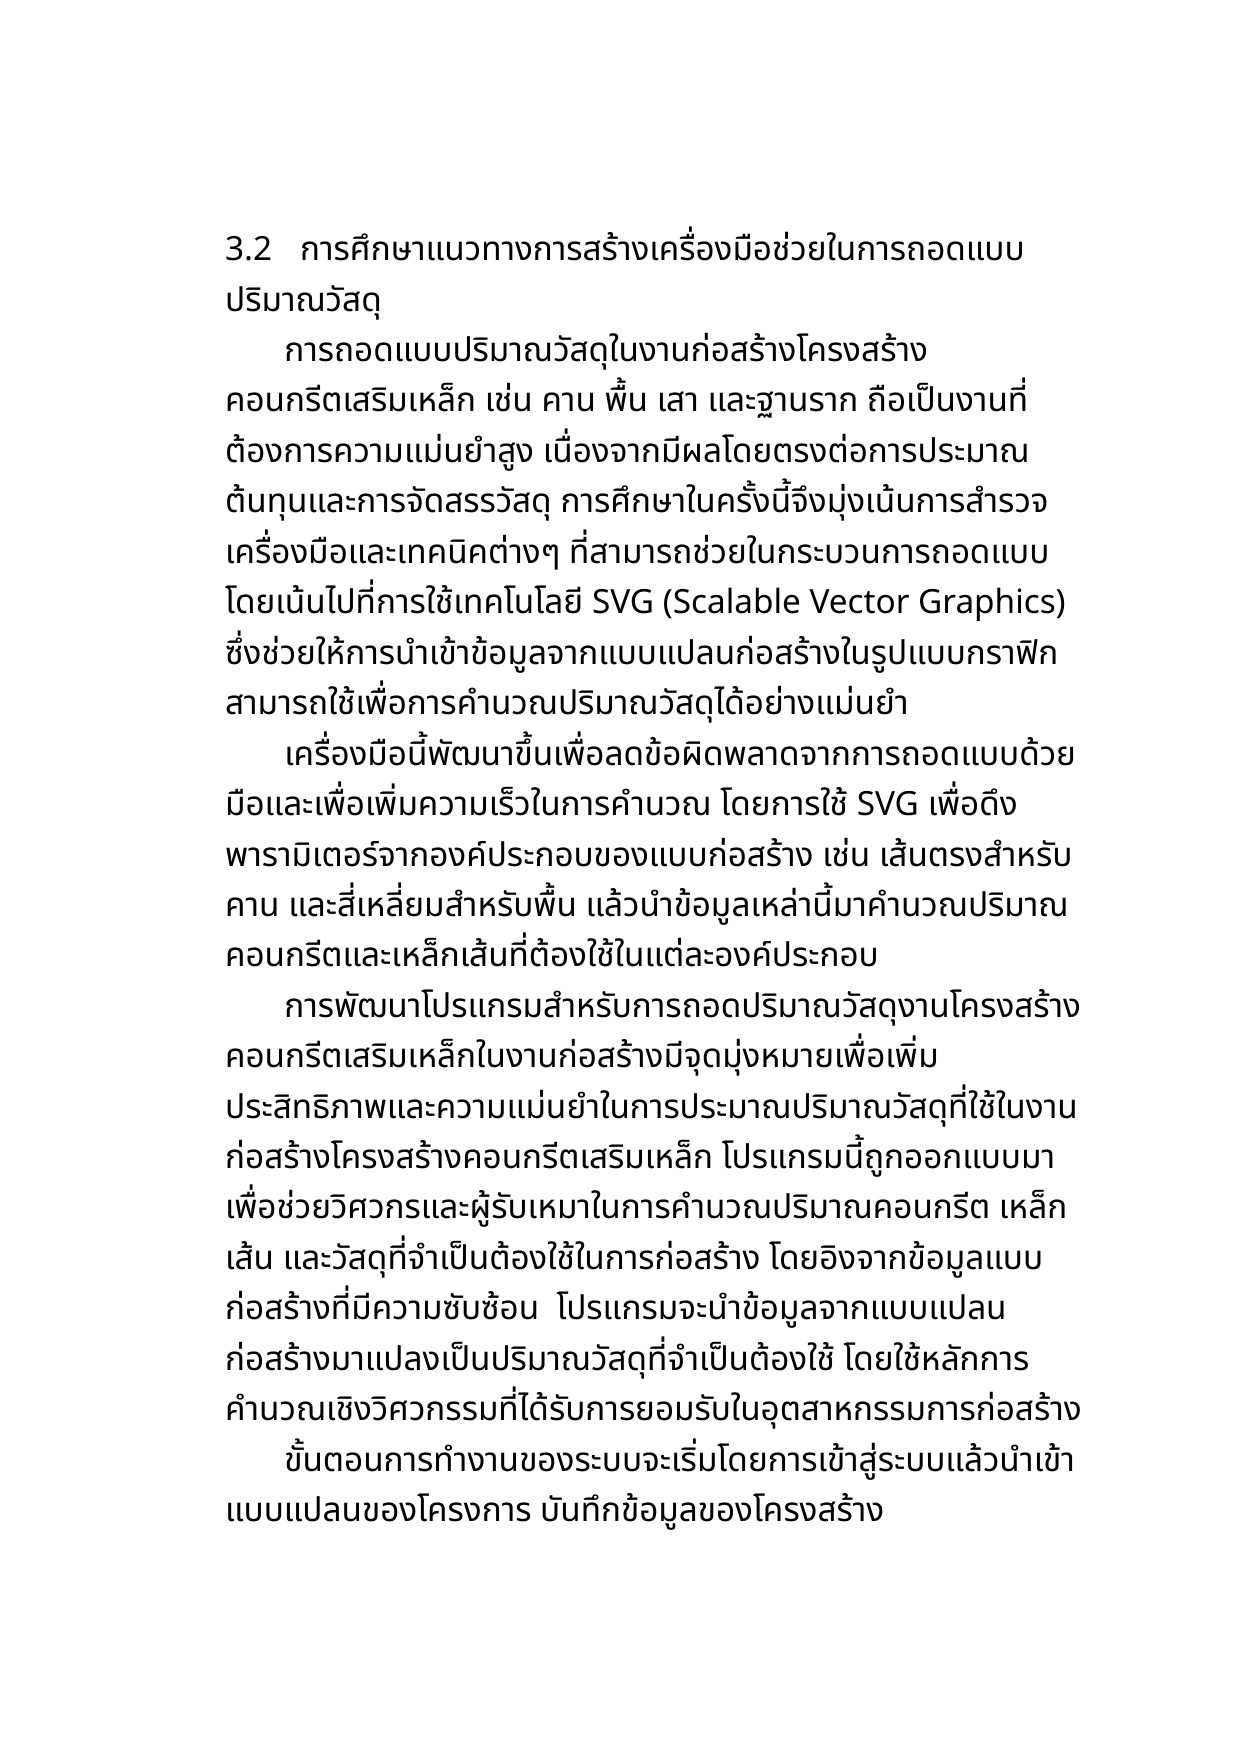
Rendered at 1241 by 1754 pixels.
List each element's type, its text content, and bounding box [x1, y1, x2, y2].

text การพัฒนาโปรแกรมสำหรับการถอดปริมาณวัสดุงานโครงสร้างคอนกรีตเสริมเหล็กในงานก่อสร้างมีจุดมุ่งหมายเพื่อเพิ่มประสิทธิภาพและความแม่นยำในการประมาณปริมาณวัสดุที่ใช้ในงานก่อสร้างโครงสร้างคอนกรีตเสริมเหล็ก โปรแกรมนี้ถูกออกแบบมาเพื่อช่วยวิศวกรและผู้รับเหมาในการคำนวณปริมาณคอนกรีต เหล็กเส้น และวัสดุที่จำเป็นต้องใช้ในการก่อสร้าง โดยอิงจากข้อมูลแบบก่อสร้างที่มีความซับซ้อน โปรแกรมจะนำข้อมูลจากแบบแปลนก่อสร้างมาแปลงเป็นปริมาณวัสดุที่จำเป็นต้องใช้ โดยใช้หลักการคำนวณเชิงวิศวกรรมที่ได้รับการยอมรับในอุตสาหกรรมการก่อสร้าง [225, 982, 1090, 1436]
text 3.2 การศึกษาแนวทางการสร้างเครื่องมือช่วยในการถอดแบบปริมาณวัสดุ [225, 225, 1090, 326]
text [225, 1436, 1090, 1536]
text การถอดแบบปริมาณวัสดุในงานก่อสร้างโครงสร้างคอนกรีตเสริมเหล็ก เช่น คาน พื้น เสา และฐานราก ถือเป็นงานที่ต้องการความแม่นยำสูง เนื่องจากมีผลโดยตรงต่อการประมาณต้นทุนและการจัดสรรวัสดุ การศึกษาในครั้งนี้จึงมุ่งเน้นการสำรวจเครื่องมือและเทคนิคต่างๆ ที่สามารถช่วยในกระบวนการถอดแบบ โดยเน้นไปที่การใช้เทคโนโลยี SVG (Scalable Vector Graphics) ซึ่งช่วยให้การนำเข้าข้อมูลจากแบบแปลนก่อสร้างในรูปแบบกราฟิกสามารถใช้เพื่อการคำนวณปริมาณวัสดุได้อย่างแม่นยำ [225, 326, 1090, 729]
text เครื่องมือนี้พัฒนาขึ้นเพื่อลดข้อผิดพลาดจากการถอดแบบด้วยมือและเพื่อเพิ่มความเร็วในการคำนวณ โดยการใช้ SVG เพื่อดึงพารามิเตอร์จากองค์ประกอบของแบบก่อสร้าง เช่น เส้นตรงสำหรับคาน และสี่เหลี่ยมสำหรับพื้น แล้วนำข้อมูลเหล่านี้มาคำนวณปริมาณคอนกรีตและเหล็กเส้นที่ต้องใช้ในแต่ละองค์ประกอบ [225, 729, 1090, 982]
